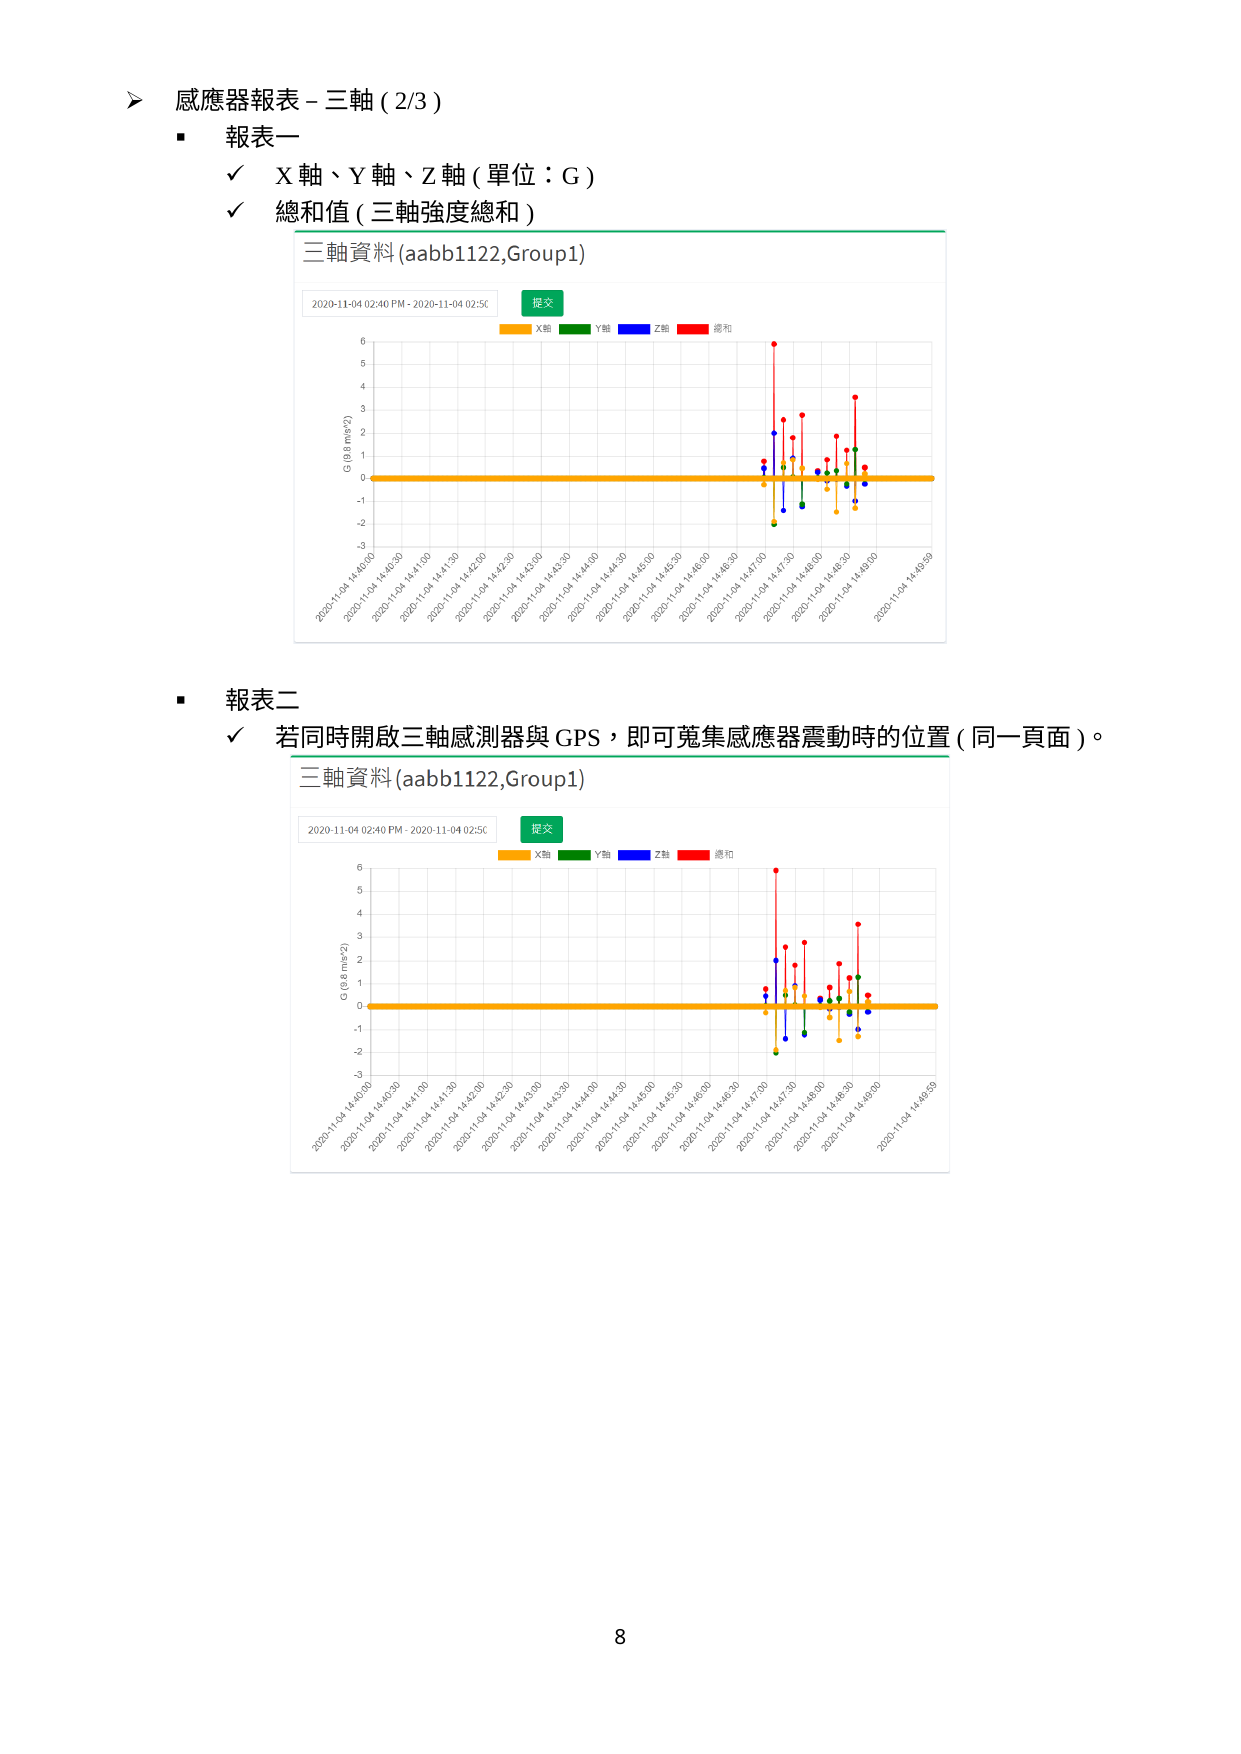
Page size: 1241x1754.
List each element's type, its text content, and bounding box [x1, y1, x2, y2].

picture [293, 229, 947, 644]
list 報表二 [175, 680, 1165, 717]
list X軸、Y軸、Z軸 ( 單位：G ) [225, 155, 1165, 192]
list 若同時開啟三軸感測器與GPS，即可蒐集感應器震動時的位置 ( 同一頁面 )。 [225, 717, 1165, 755]
picture [289, 754, 951, 1174]
list 總和值 ( 三軸強度總和 ) [225, 192, 1165, 230]
list 報表一 [175, 117, 1165, 155]
list 感應器報表 – 三軸 ( 2/3 ) [125, 80, 1165, 117]
